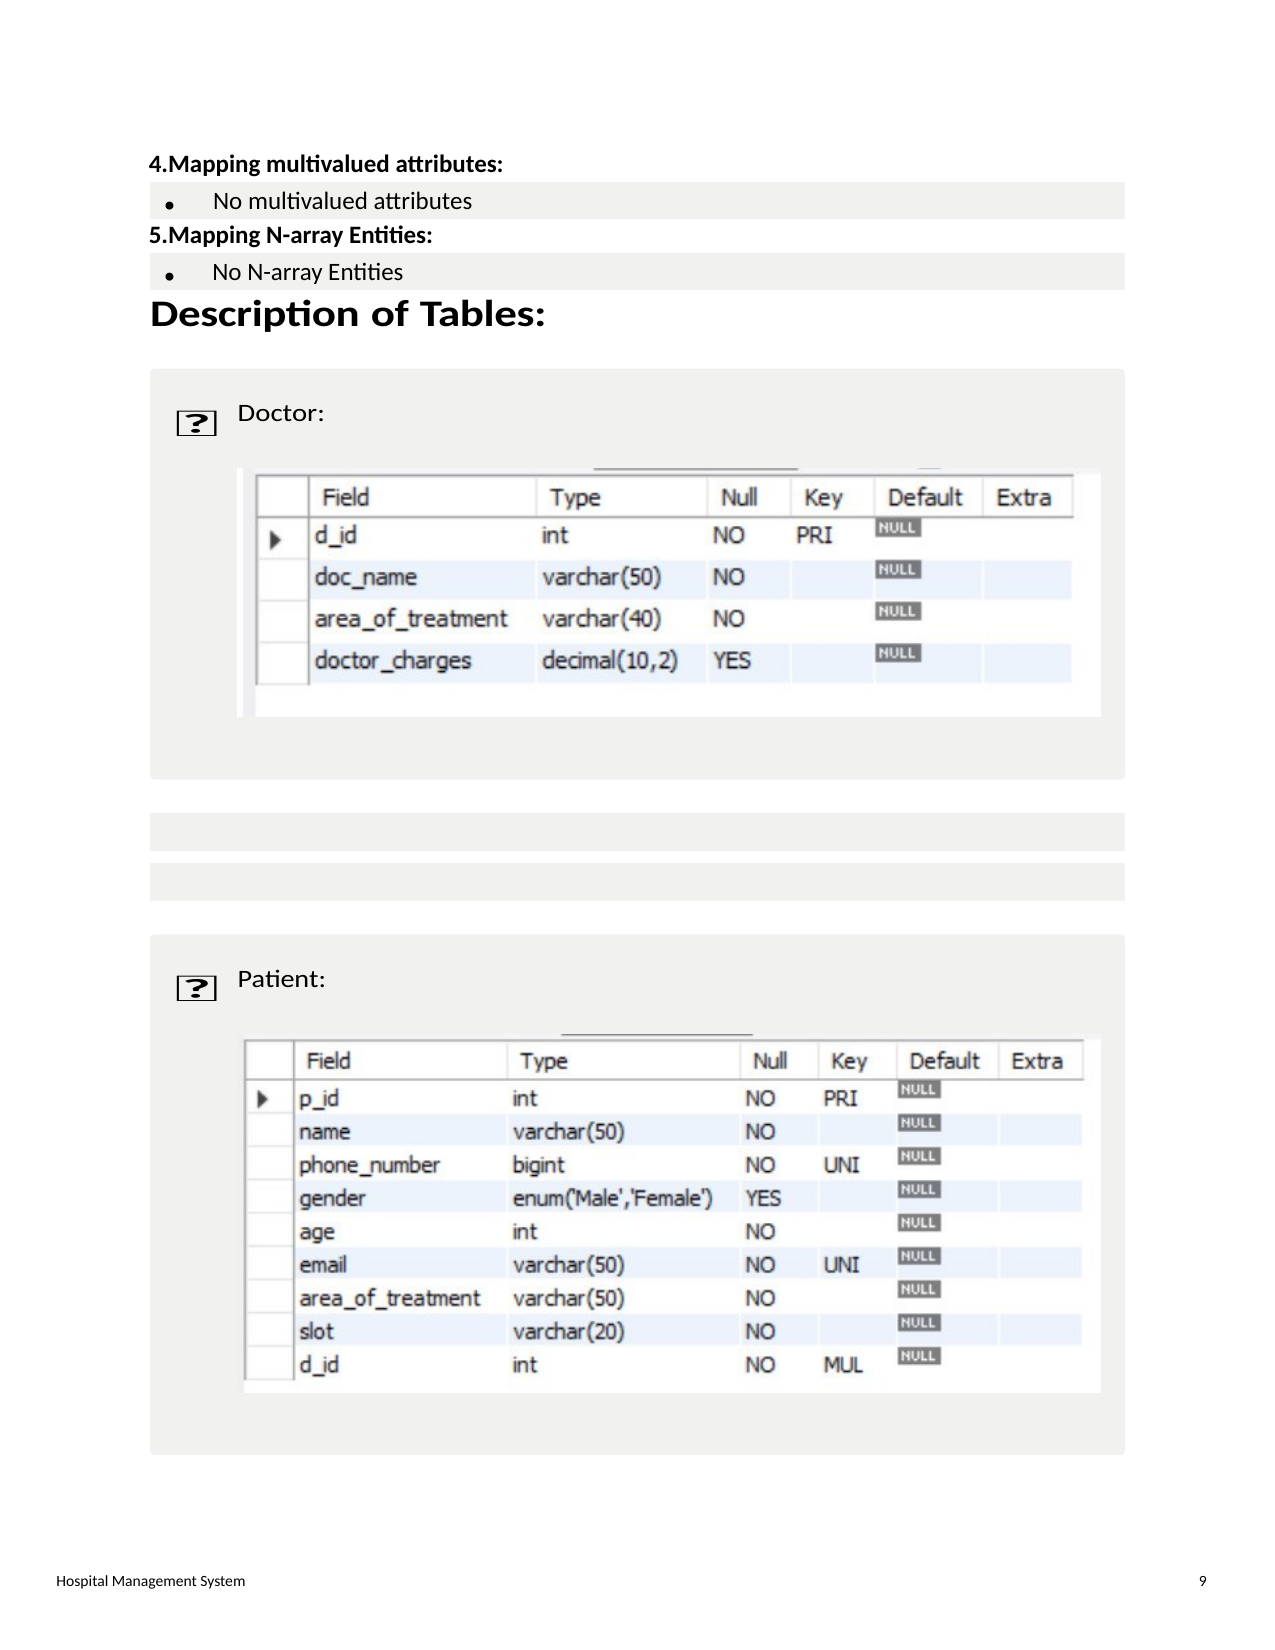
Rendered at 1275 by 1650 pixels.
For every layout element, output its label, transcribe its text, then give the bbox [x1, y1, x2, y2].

table_header No multivalued attributes [150, 182, 1125, 219]
text 4.Mapping multivalued attributes: [148, 148, 1121, 178]
table_header No N-array Entities [150, 253, 1125, 290]
picture [237, 468, 1101, 717]
text 5.Mapping N-array Entities: [148, 219, 1121, 249]
picture [237, 1034, 1101, 1393]
